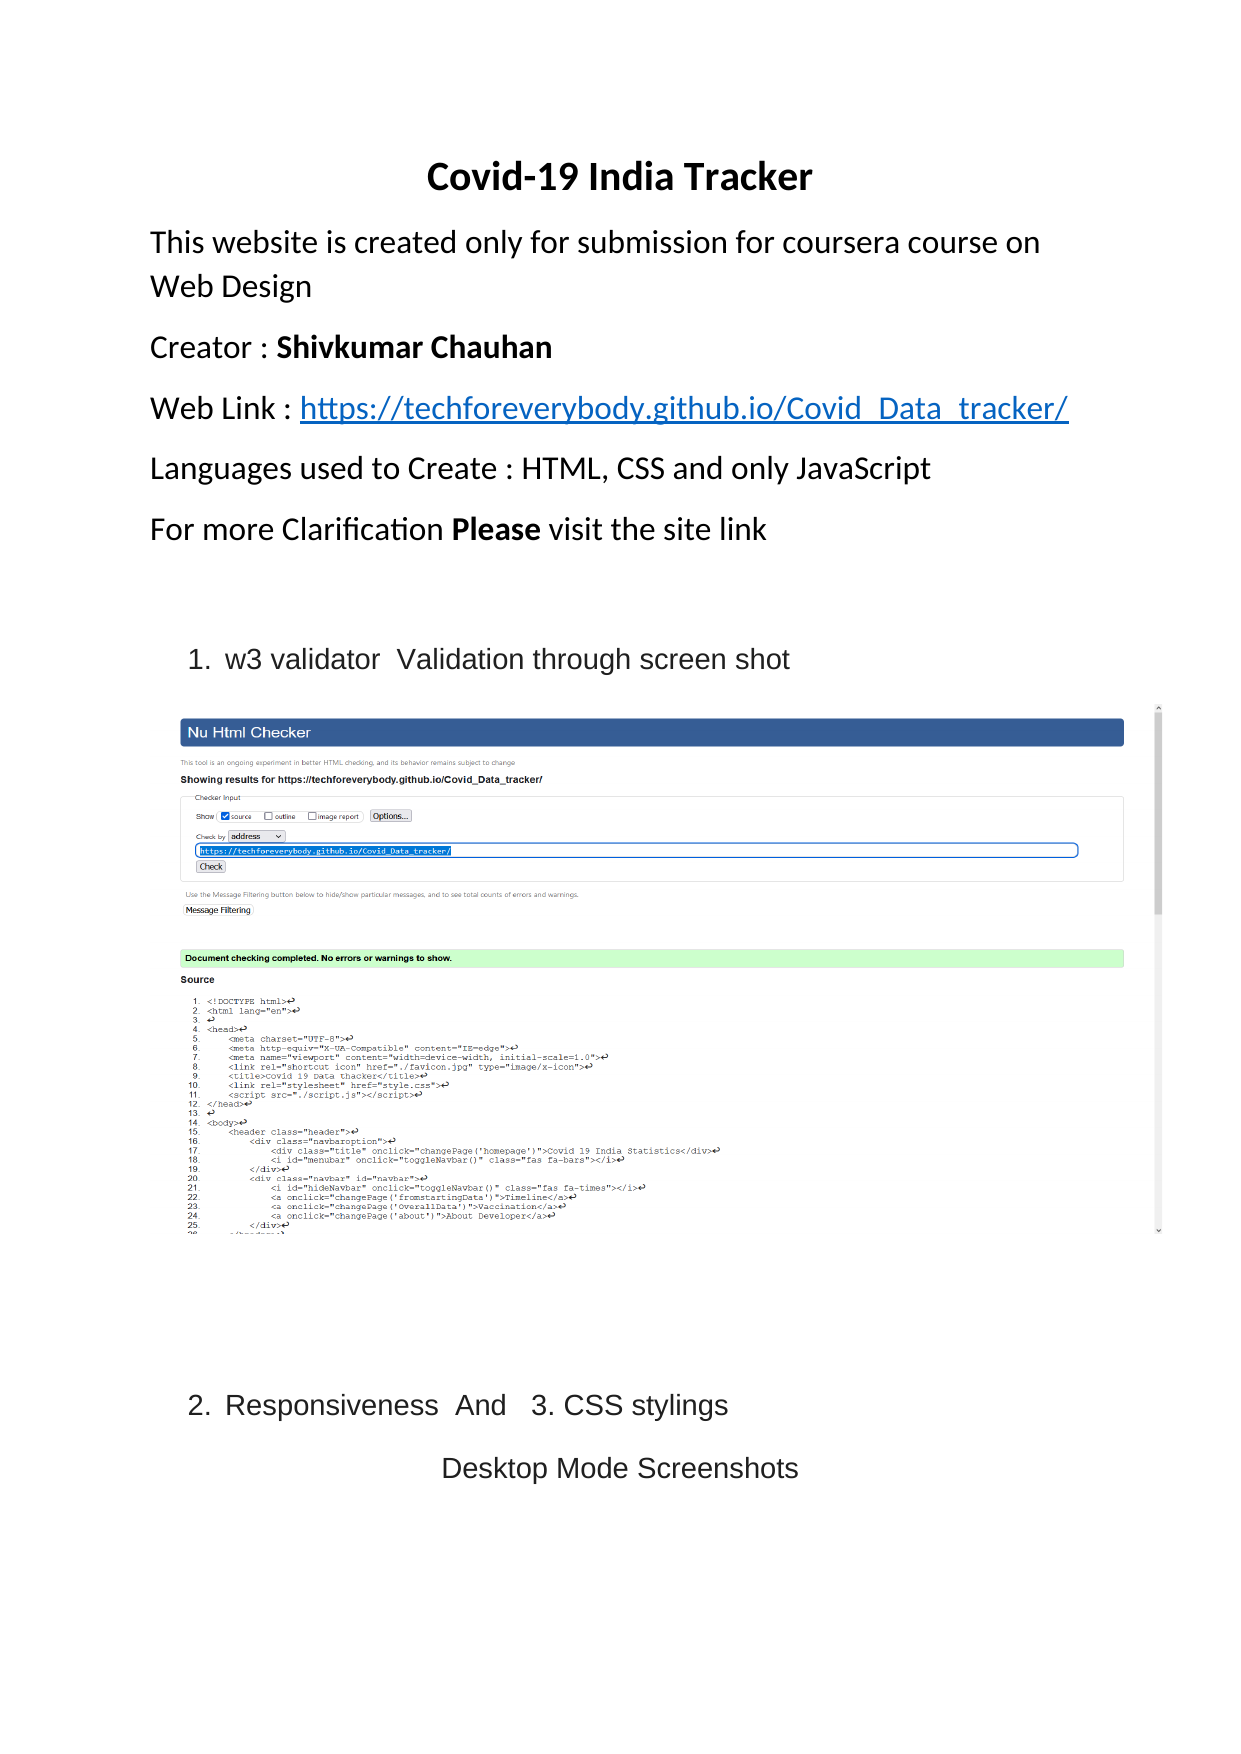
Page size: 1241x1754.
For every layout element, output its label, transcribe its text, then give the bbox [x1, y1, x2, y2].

text Web Link : https://techforeverybody.github.io/Covid_Data_tracker/ [150, 387, 1090, 427]
text Desktop Mode Screenshots [150, 1451, 1090, 1484]
picture [150, 704, 1163, 1234]
text For more Clarification Please visit the site link [150, 508, 1090, 549]
text Covid-19 India Tracker [150, 150, 1090, 201]
text This website is created only for submission for coursera course on Web Design [150, 222, 1090, 306]
text Creator : Shivkumar Chauhan [150, 326, 1090, 367]
list Responsiveness And 3. CSS stylings [187, 1388, 1090, 1421]
text Languages used to Create : HTML, CSS and only JavaScript [150, 447, 1090, 488]
list w3 validator Validation through screen shot [187, 642, 1090, 675]
